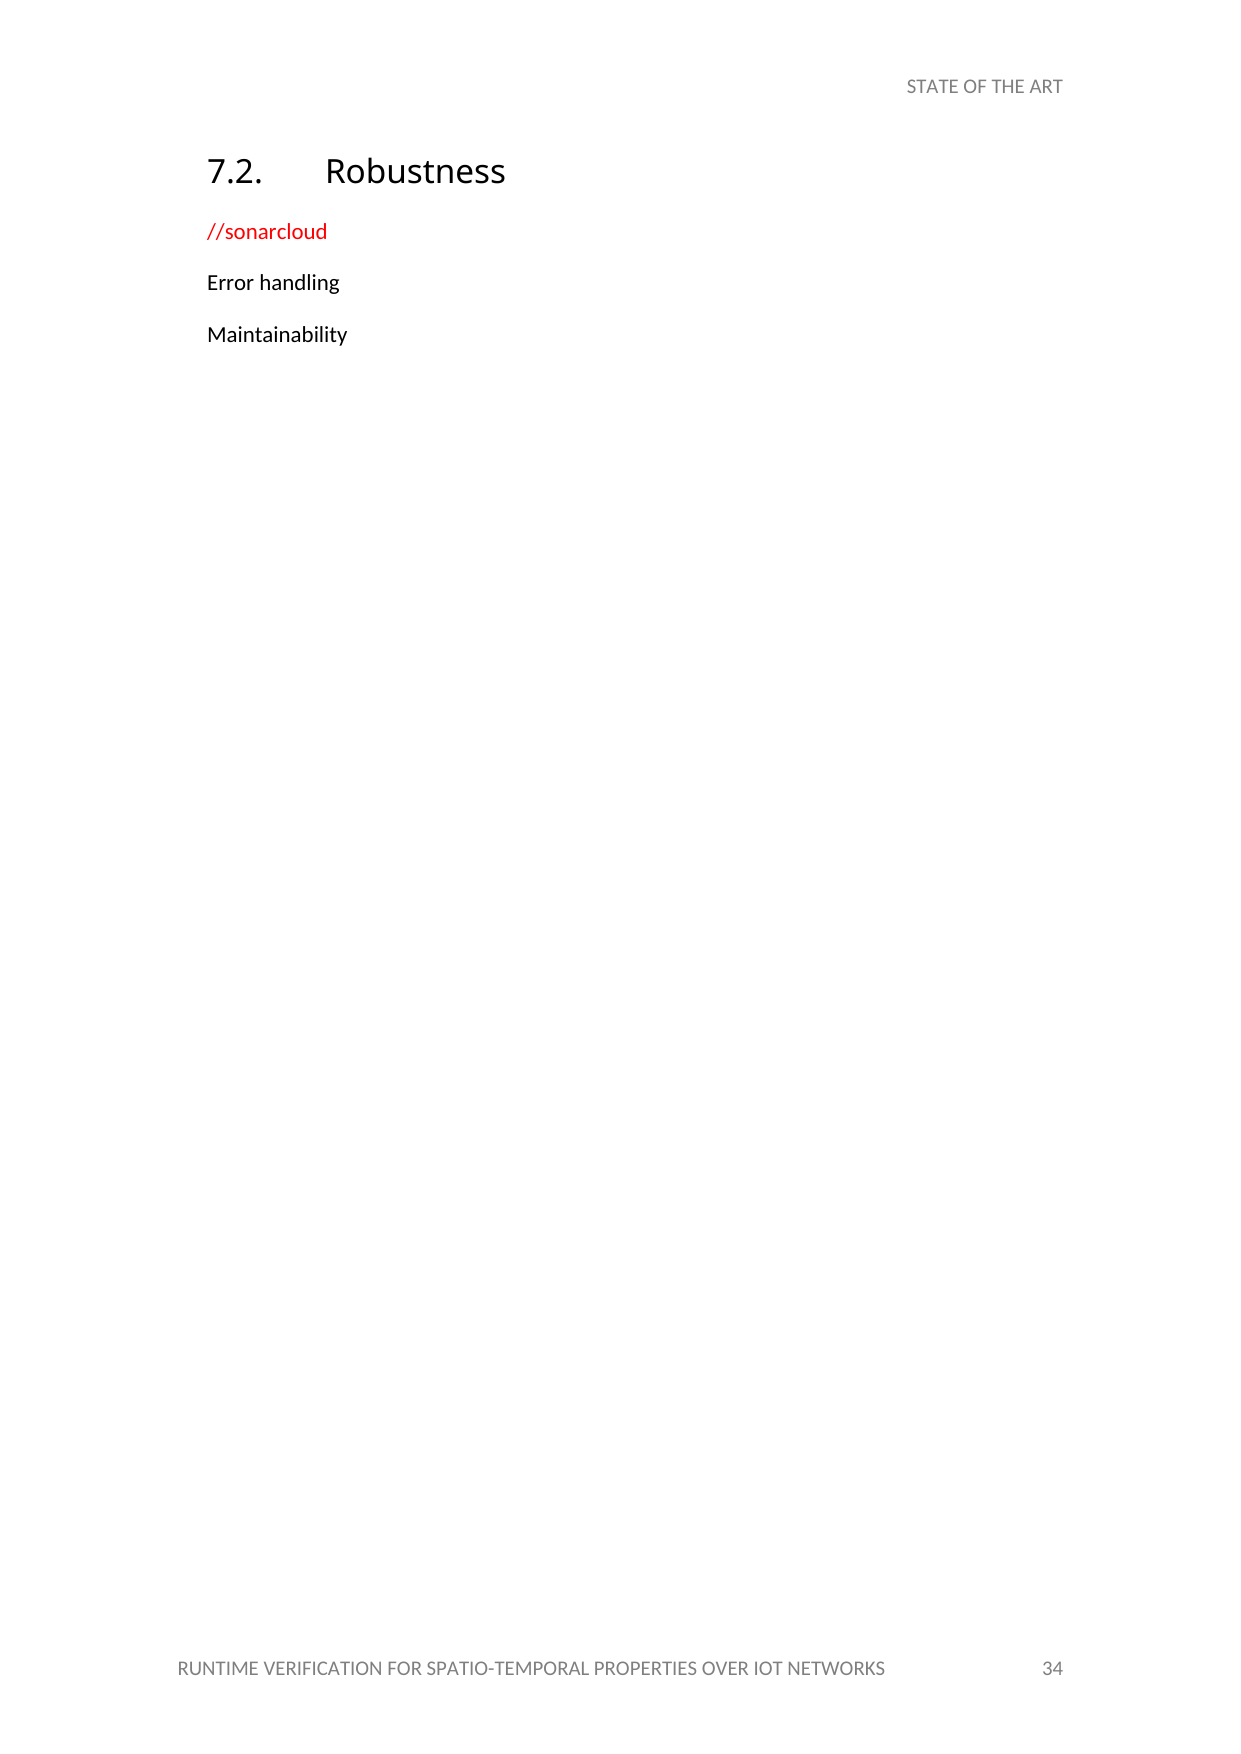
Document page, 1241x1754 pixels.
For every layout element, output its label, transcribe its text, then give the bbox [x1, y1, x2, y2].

text //sonarcloud [177, 217, 1063, 245]
text Maintainability [177, 320, 1063, 348]
subtitle Robustness [207, 148, 1063, 193]
text Error handling [177, 268, 1063, 297]
